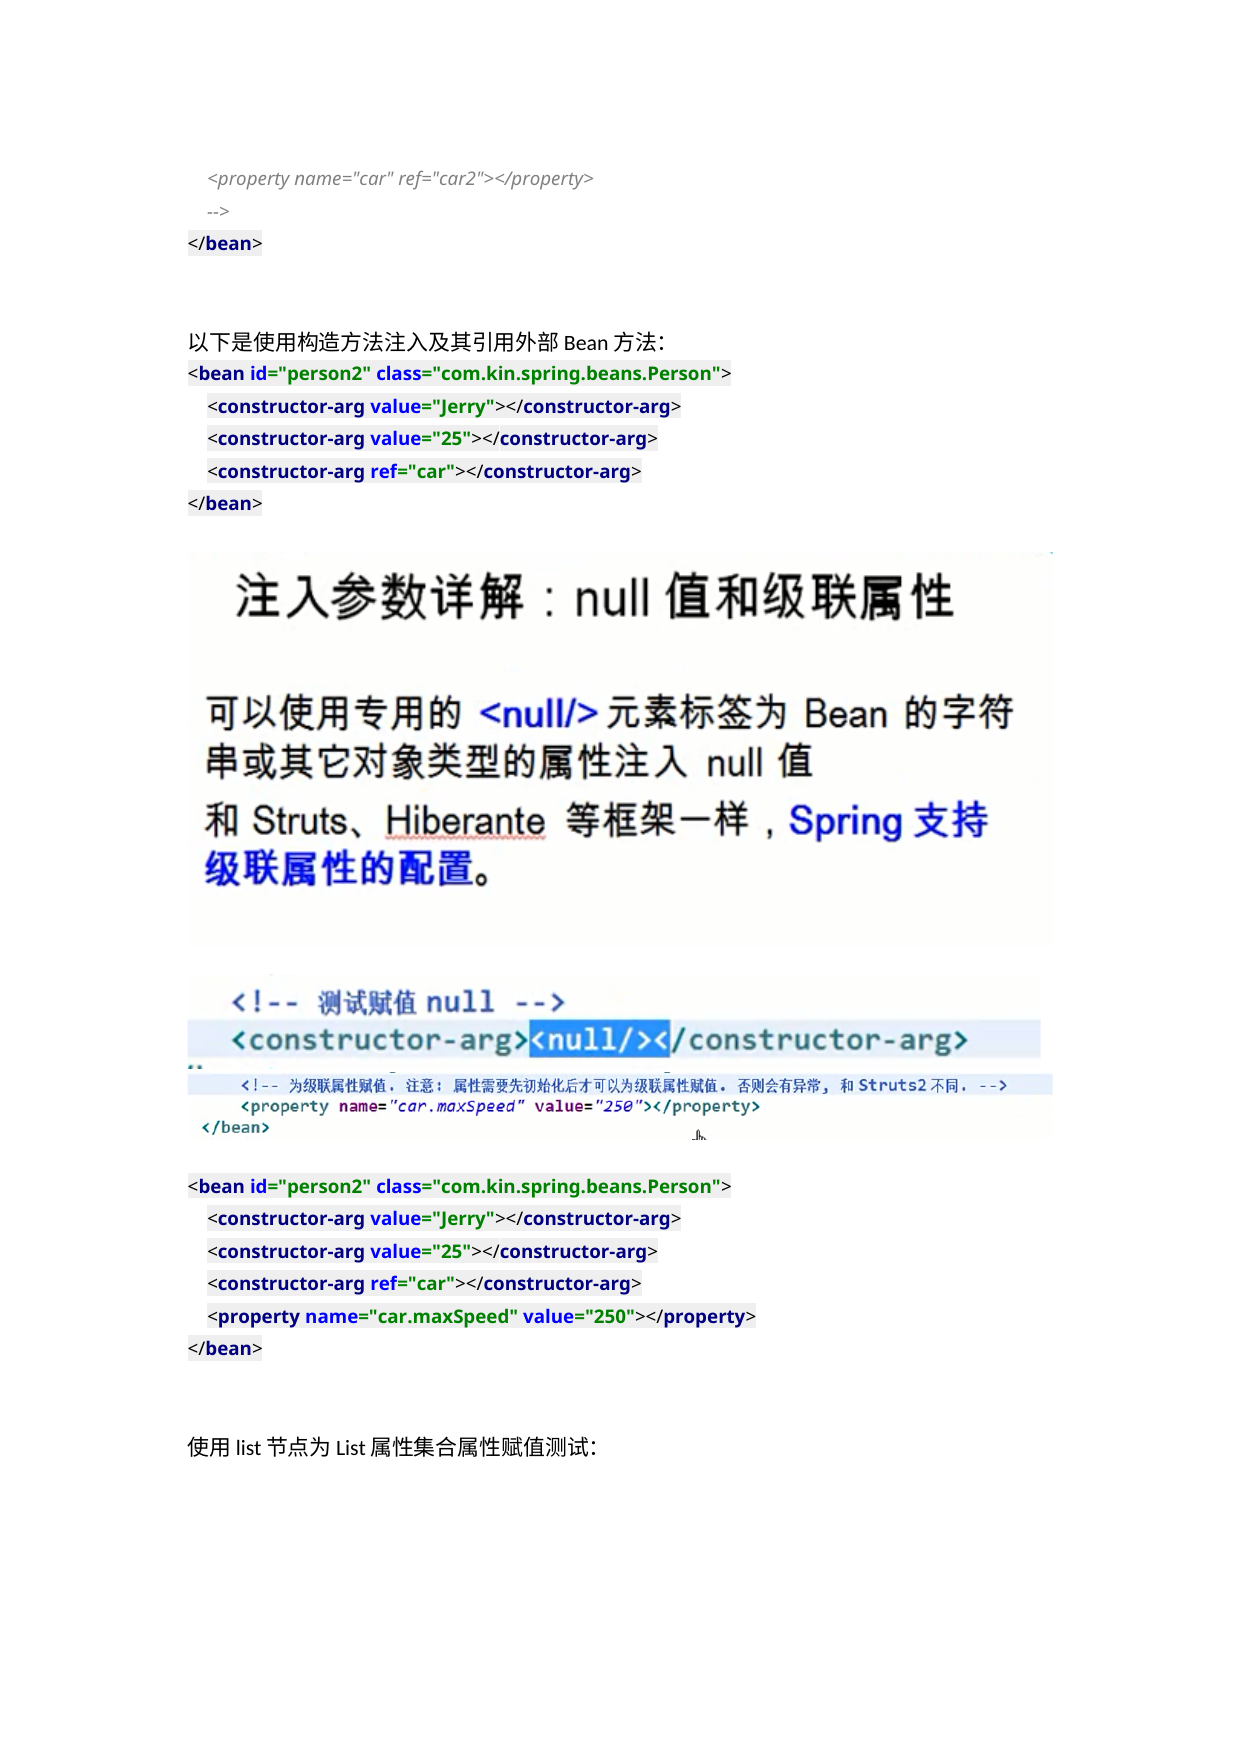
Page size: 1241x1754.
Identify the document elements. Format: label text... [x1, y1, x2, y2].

text 以下是使用构造方法注入及其引用外部Bean方法： [187, 324, 1053, 357]
picture [187, 974, 1041, 1069]
picture [187, 1072, 1053, 1140]
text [187, 162, 1053, 259]
picture [187, 552, 1053, 947]
text 使用list节点为List属性集合属性赋值测试： [187, 1429, 1053, 1462]
text <bean id="person2" class="com.kin.spring.beans.Person"> <constructor-arg value="Jerry"></constructor-arg> <constructor-arg value="25"></constructor-arg> <constructor-arg ref="car"></constructor-arg> </bean> [187, 357, 1053, 519]
text <bean id="person2" class="com.kin.spring.beans.Person"> <constructor-arg value="Jerry"></constructor-arg> <constructor-arg value="25"></constructor-arg> <constructor-arg ref="car"></constructor-arg> <property name="car.maxSpeed" value="250"></property> </bean> [187, 1169, 1053, 1364]
